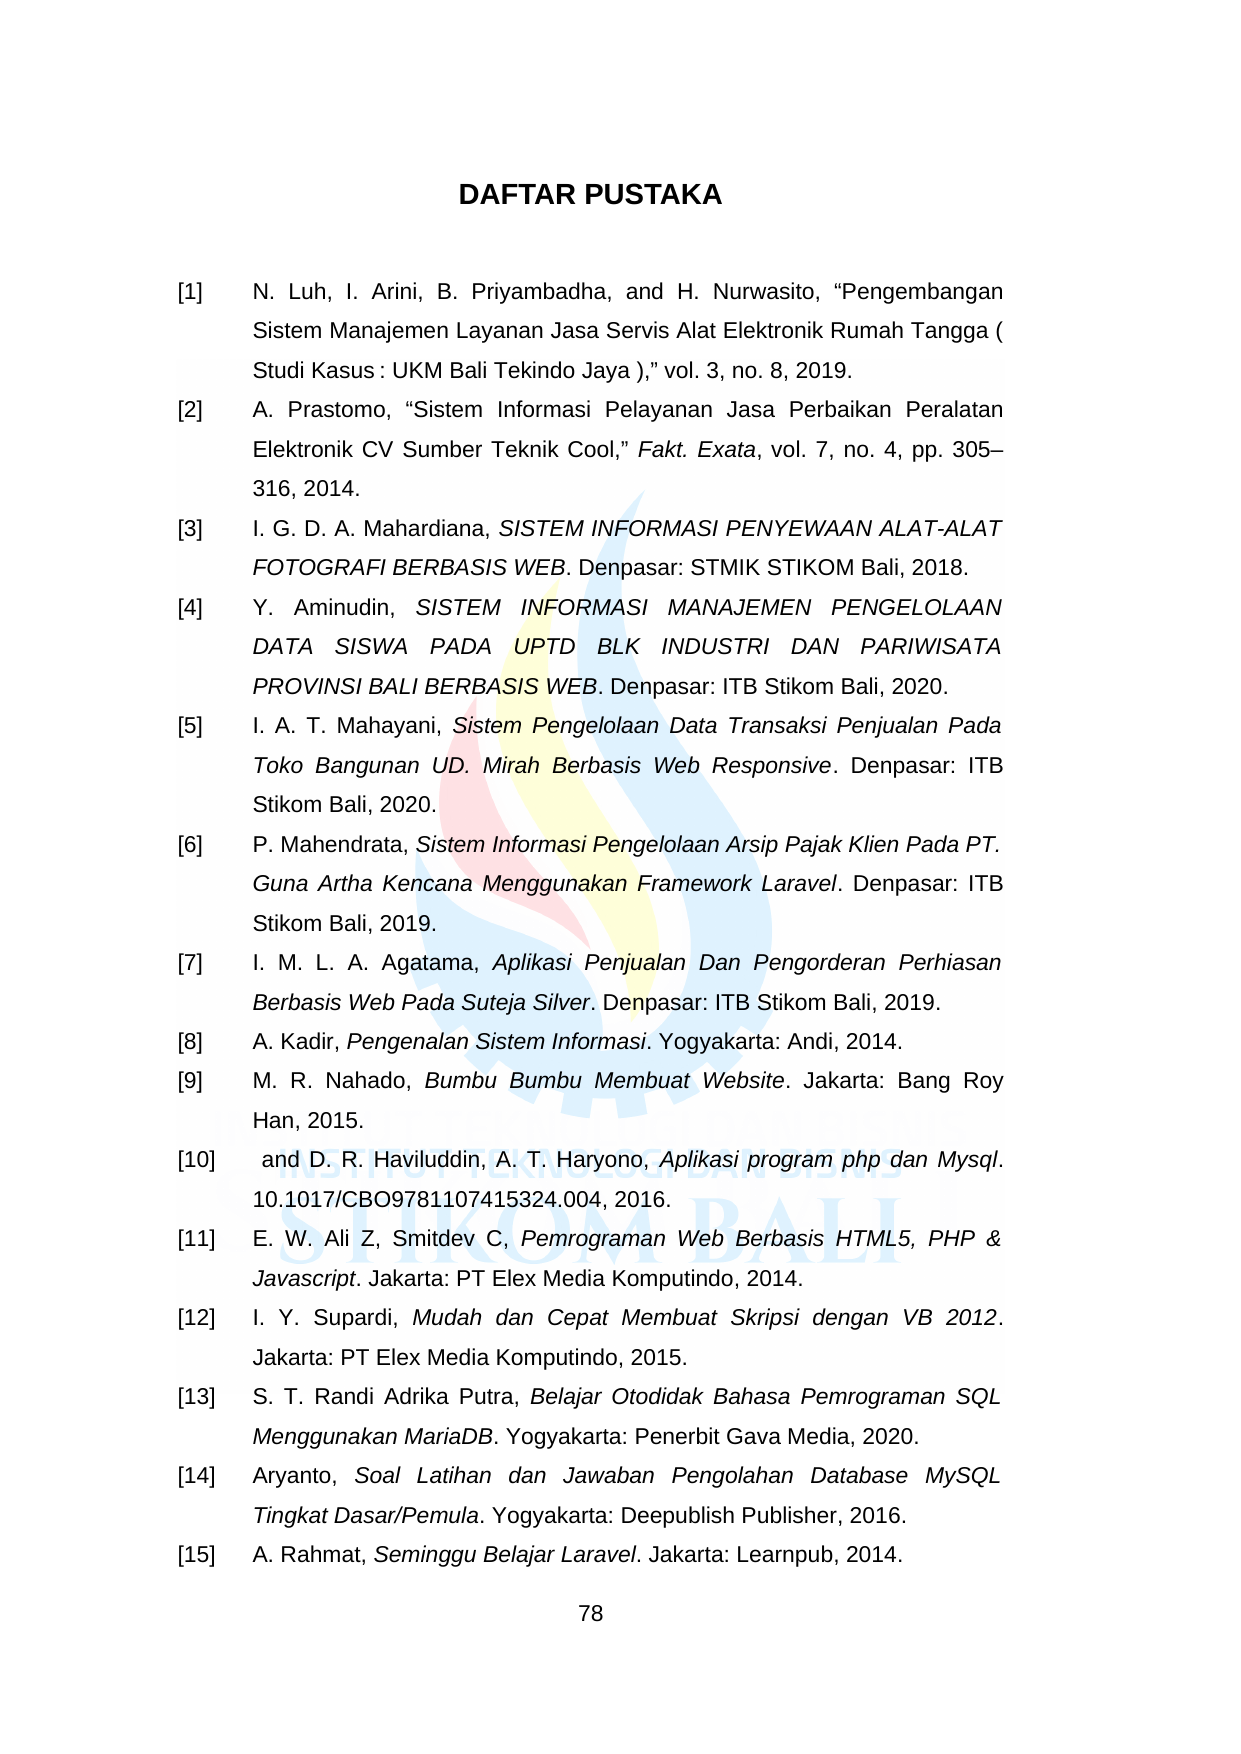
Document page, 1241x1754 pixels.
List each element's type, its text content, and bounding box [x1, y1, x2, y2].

text [15] A. Rahmat, Seminggu Belajar Laravel. Jakarta: Learnpub, 2014. [177, 1541, 1004, 1567]
text [3] I. G. D. A. Mahardiana, SISTEM INFORMASI PENYEWAAN ALAT-ALAT FOTOGRAFI BERBASIS WEB. Denpasar: STMIK STIKOM Bali, 2018. [177, 515, 1004, 581]
text [9] M. R. Nahado, Bumbu Bumbu Membuat Website. Jakarta: Bang Roy Han, 2015. [177, 1067, 1004, 1133]
text [5] I. A. T. Mahayani, Sistem Pengelolaan Data Transaksi Penjualan Pada Toko Bangunan UD. Mirah Berbasis Web Responsive. Denpasar: ITB Stikom Bali, 2020. [177, 712, 1004, 817]
subtitle DAFTAR PUSTAKA [177, 177, 1004, 211]
text [2] A. Prastomo, “Sistem Informasi Pelayanan Jasa Perbaikan Peralatan Elektronik CV Sumber Teknik Cool,” Fakt. Exata, vol. 7, no. 4, pp. 305–316, 2014. [177, 396, 1004, 502]
text [1] N. Luh, I. Arini, B. Priyambadha, and H. Nurwasito, “Pengembangan Sistem Manajemen Layanan Jasa Servis Alat Elektronik Rumah Tangga ( Studi Kasus : UKM Bali Tekindo Jaya ),” vol. 3, no. 8, 2019. [177, 278, 1004, 383]
text [8] A. Kadir, Pengenalan Sistem Informasi. Yogyakarta: Andi, 2014. [177, 1028, 1004, 1054]
text [6] P. Mahendrata, Sistem Informasi Pengelolaan Arsip Pajak Klien Pada PT. Guna Artha Kencana Menggunakan Framework Laravel. Denpasar: ITB Stikom Bali, 2019. [177, 831, 1004, 936]
text [12] I. Y. Supardi, Mudah dan Cepat Membuat Skripsi dengan VB 2012. Jakarta: PT Elex Media Komputindo, 2015. [177, 1304, 1004, 1370]
text [14] Aryanto, Soal Latihan dan Jawaban Pengolahan Database MySQL Tingkat Dasar/Pemula. Yogyakarta: Deepublish Publisher, 2016. [177, 1462, 1004, 1528]
text [4] Y. Aminudin, SISTEM INFORMASI MANAJEMEN PENGELOLAAN DATA SISWA PADA UPTD BLK INDUSTRI DAN PARIWISATA PROVINSI BALI BERBASIS WEB. Denpasar: ITB Stikom Bali, 2020. [177, 594, 1004, 699]
text [7] I. M. L. A. Agatama, Aplikasi Penjualan Dan Pengorderan Perhiasan Berbasis Web Pada Suteja Silver. Denpasar: ITB Stikom Bali, 2019. [177, 949, 1004, 1015]
text [10] and D. R. Haviluddin, A. T. Haryono, Aplikasi program php dan Mysql. 10.1017/CBO9781107415324.004, 2016. [177, 1146, 1004, 1212]
text [13] S. T. Randi Adrika Putra, Belajar Otodidak Bahasa Pemrograman SQL Menggunakan MariaDB. Yogyakarta: Penerbit Gava Media, 2020. [177, 1383, 1004, 1449]
text [11] E. W. Ali Z, Smitdev C, Pemrograman Web Berbasis HTML5, PHP & Javascript. Jakarta: PT Elex Media Komputindo, 2014. [177, 1225, 1004, 1291]
